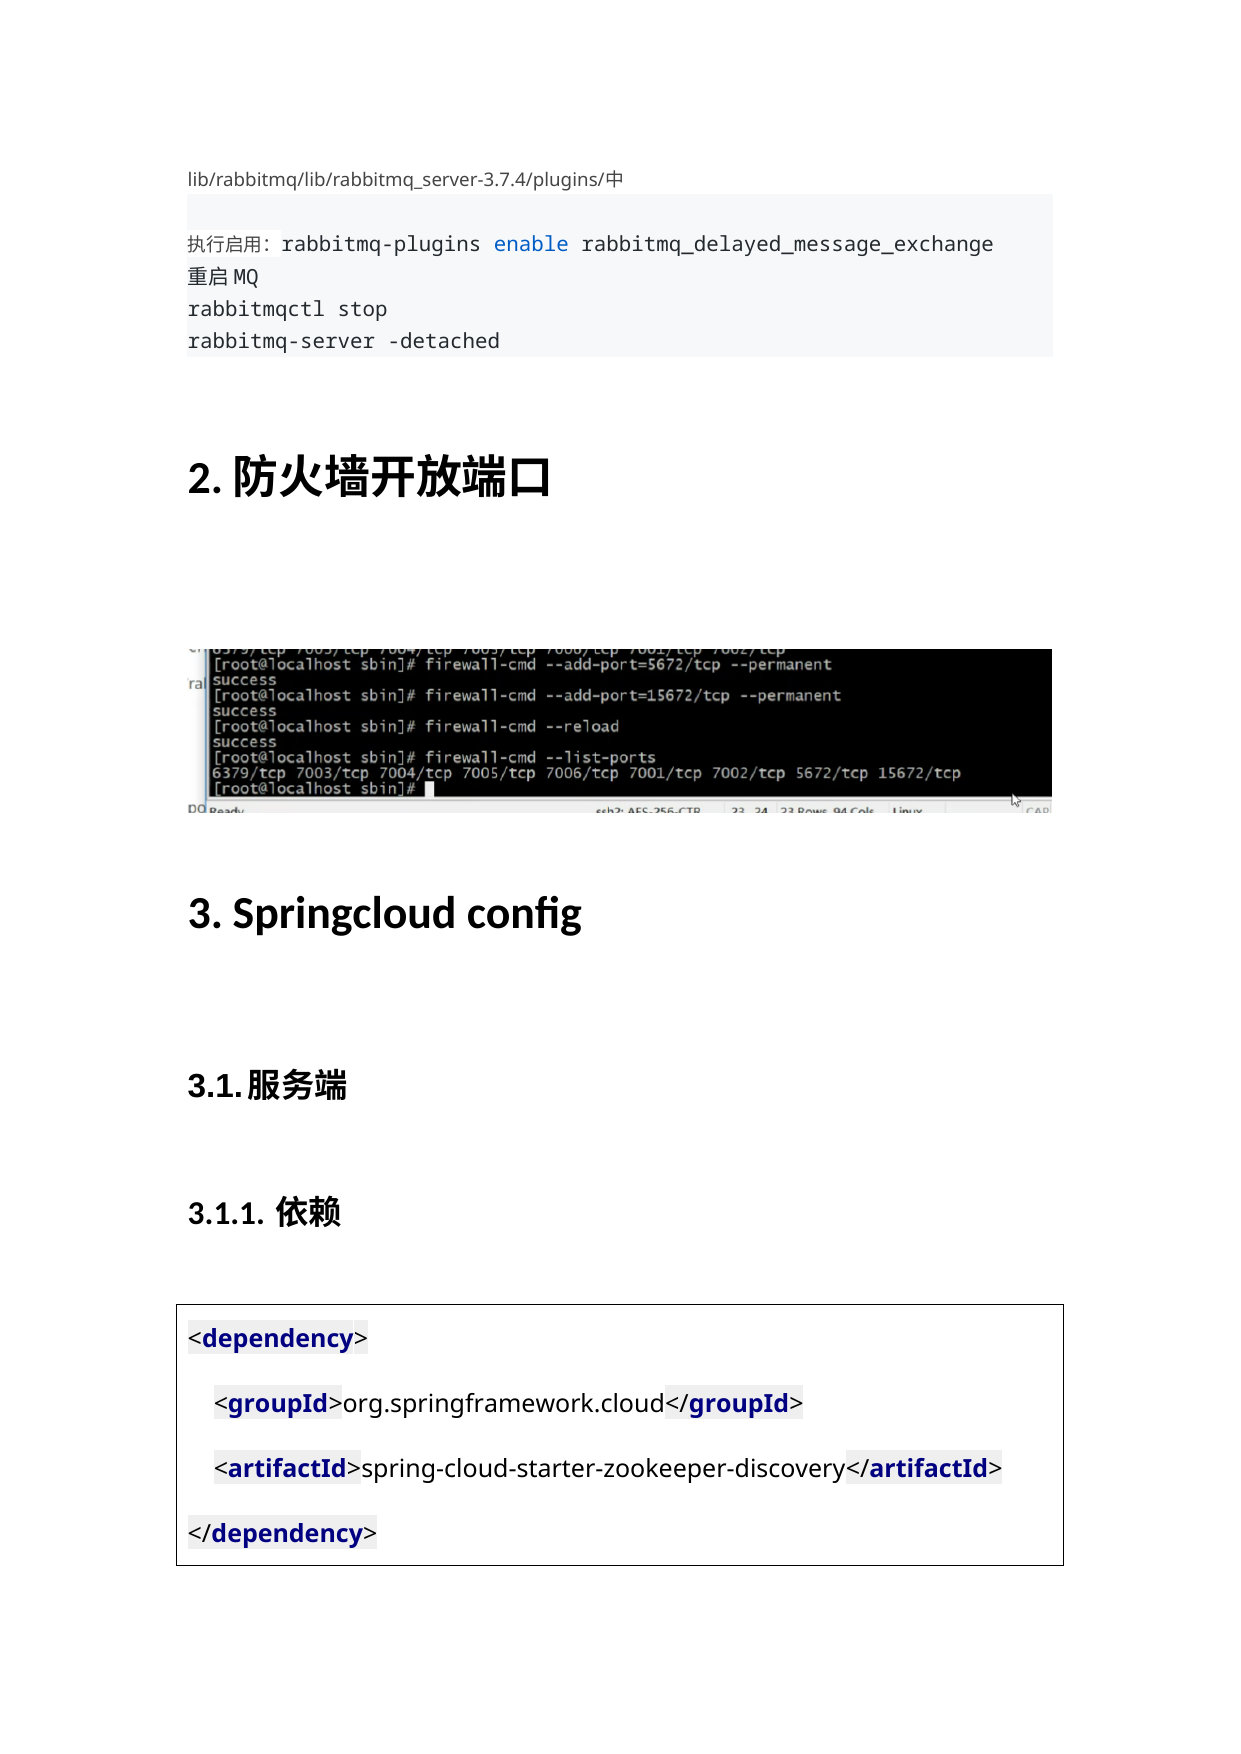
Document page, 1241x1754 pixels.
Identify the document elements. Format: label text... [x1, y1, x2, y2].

picture [187, 649, 1052, 813]
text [187, 162, 1053, 194]
subtitle 服务端 [187, 1058, 1053, 1123]
subtitle Springcloud config [187, 880, 1053, 945]
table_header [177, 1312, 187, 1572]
text rabbitmq-server -detached [187, 324, 1053, 357]
text 执行启用：rabbitmq-plugins enable rabbitmq_delayed_message_exchange [187, 227, 1053, 259]
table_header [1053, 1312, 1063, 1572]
subtitle 依赖 [187, 1184, 1053, 1249]
text rabbitmqctl stop [187, 292, 1053, 324]
subtitle 防火墙开放端口 [187, 425, 1053, 522]
text 重启MQ [187, 259, 1053, 292]
